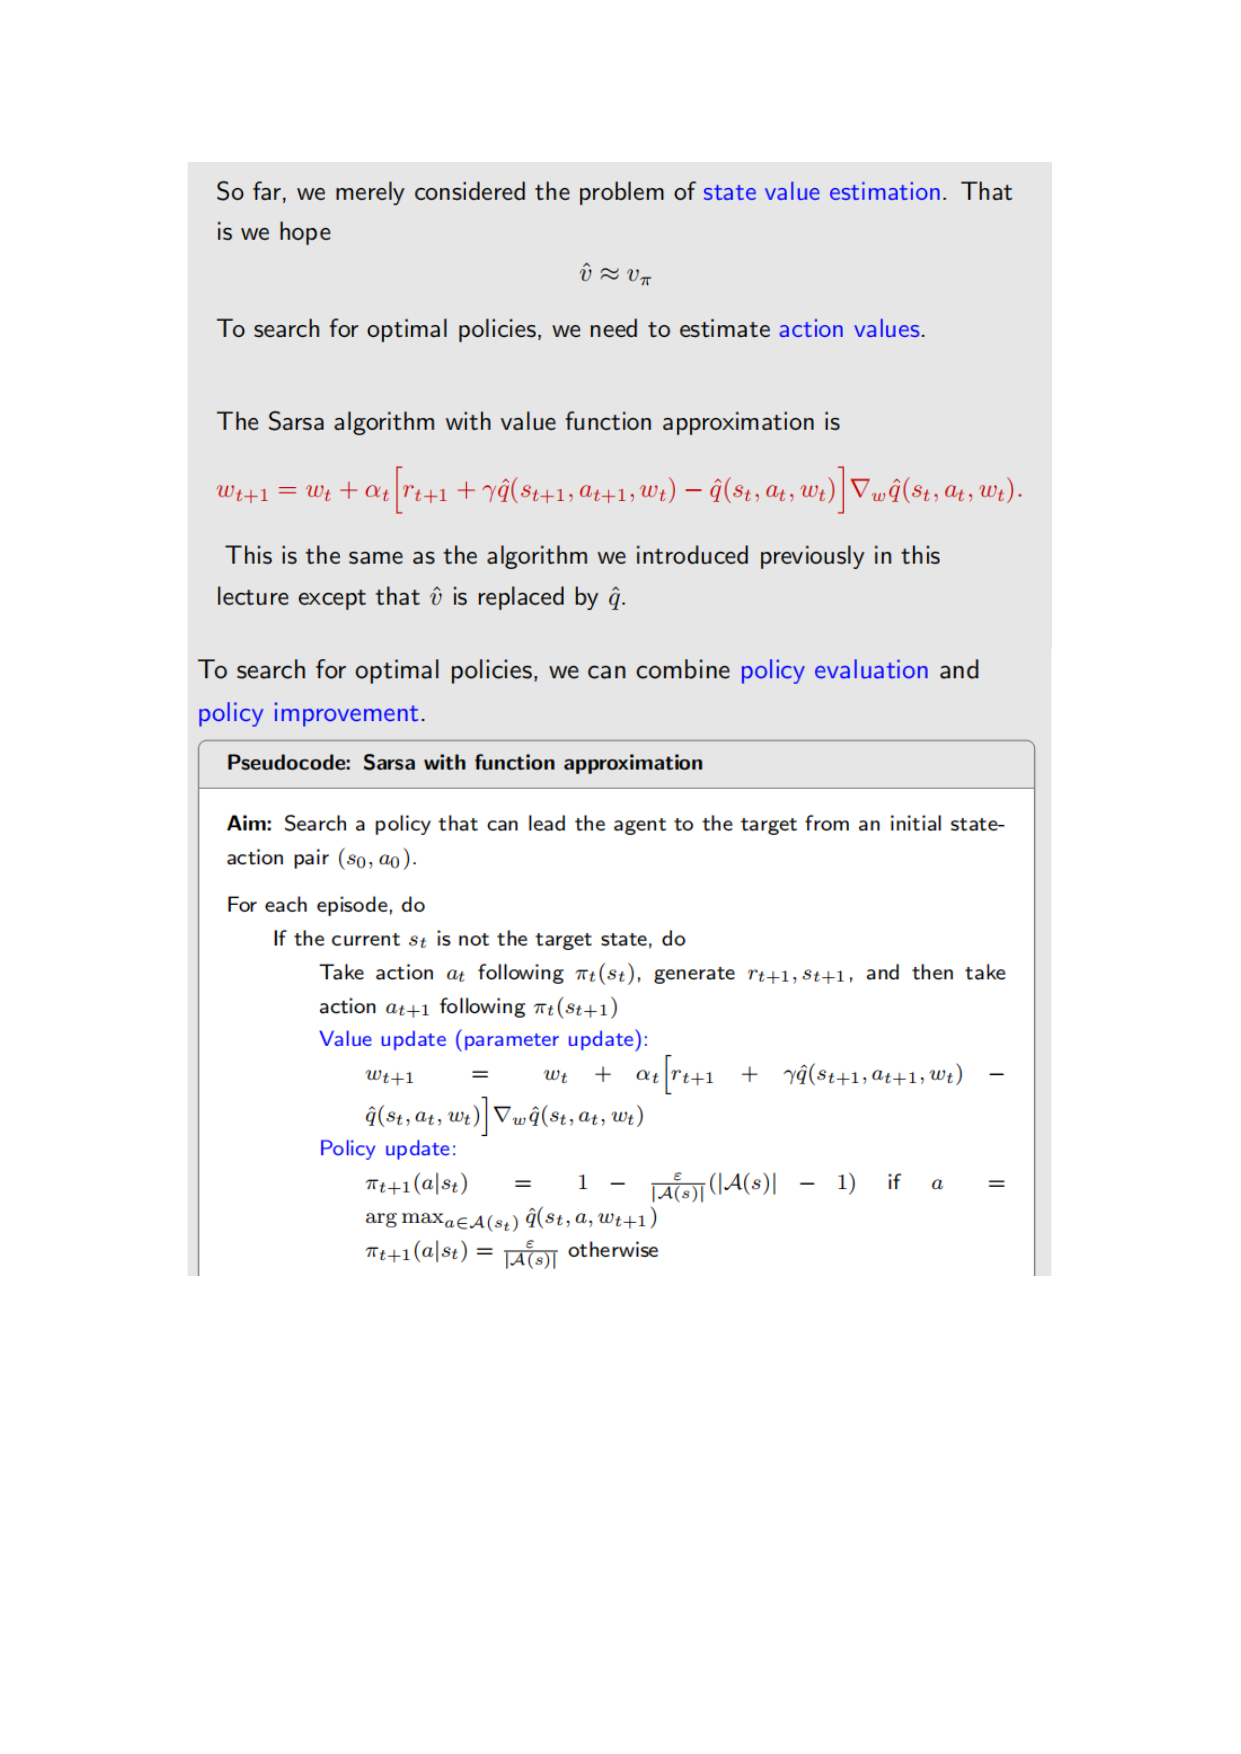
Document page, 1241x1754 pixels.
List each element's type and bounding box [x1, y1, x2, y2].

picture [187, 162, 1052, 1276]
